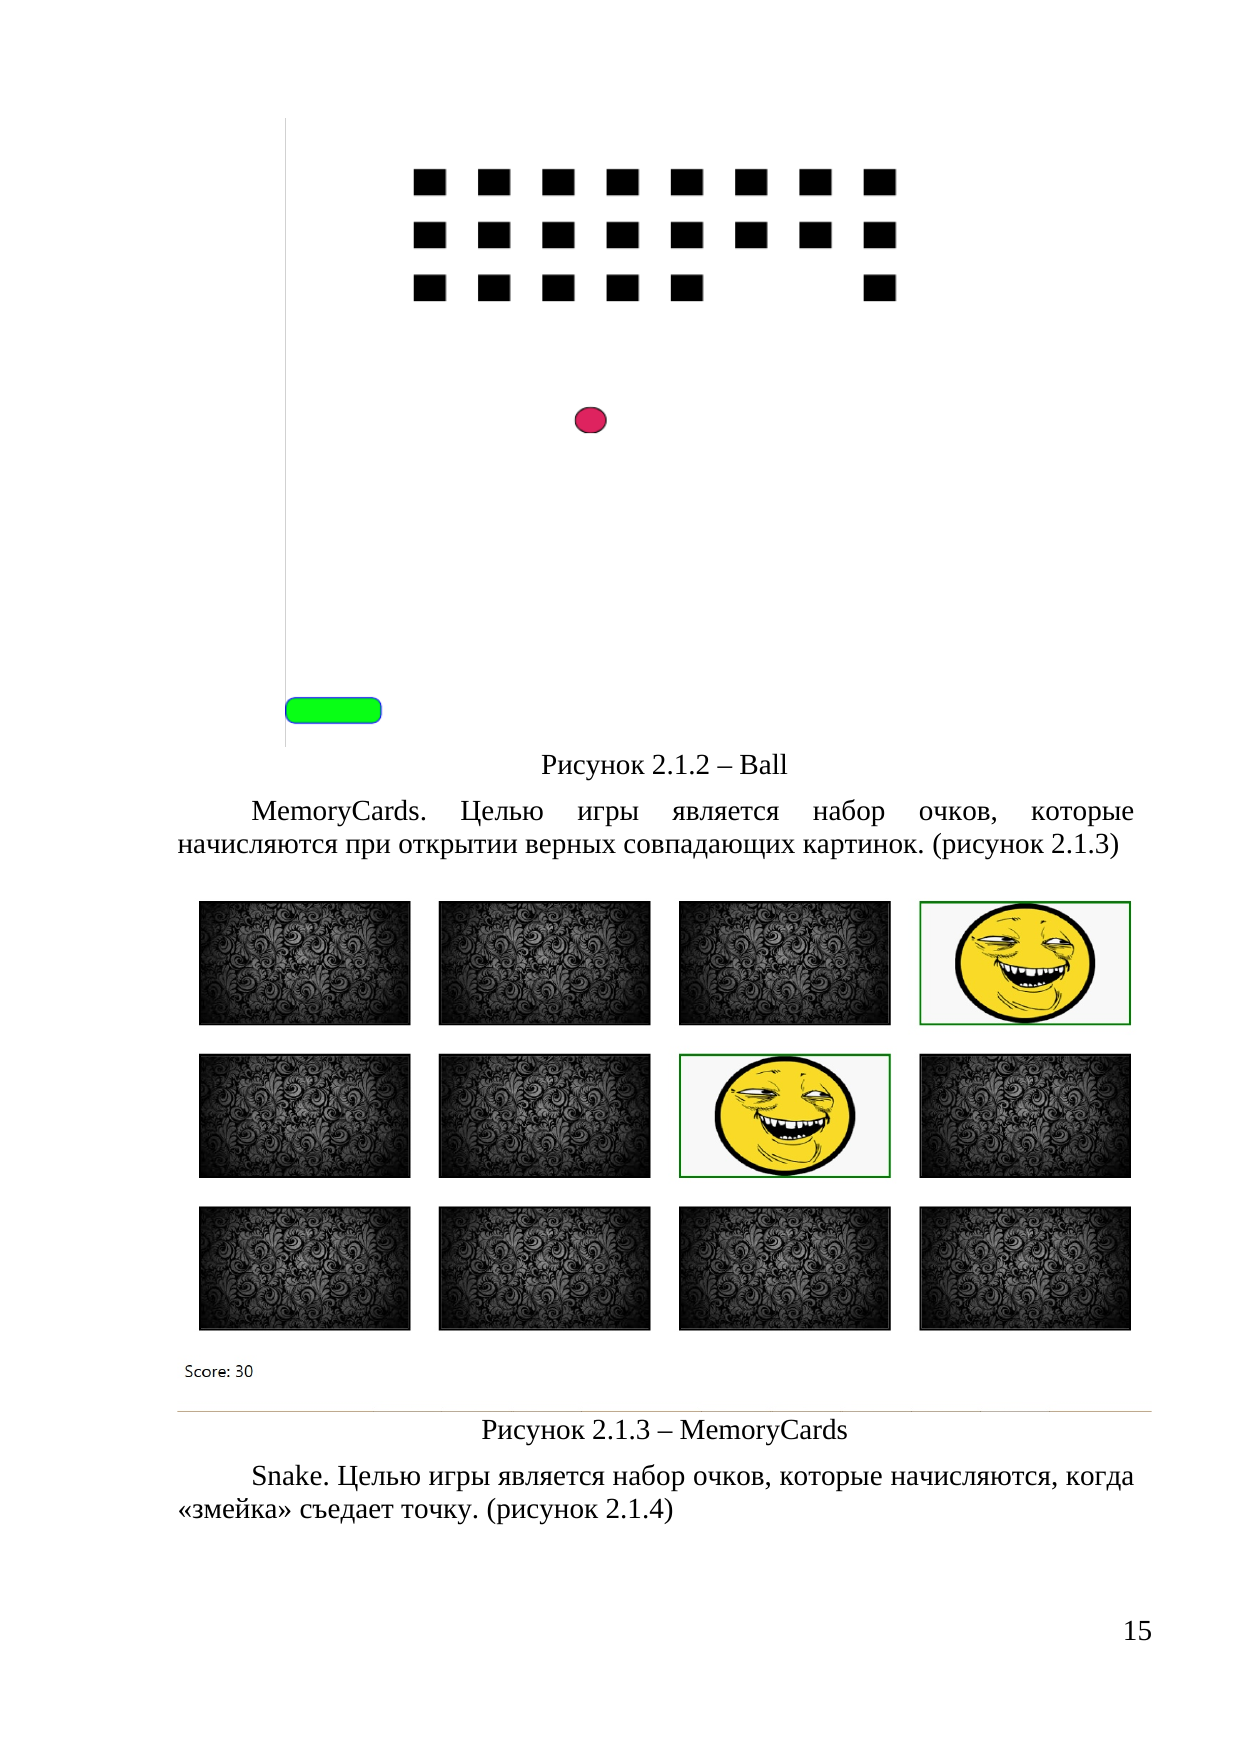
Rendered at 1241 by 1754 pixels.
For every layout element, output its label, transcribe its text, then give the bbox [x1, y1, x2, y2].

text Snake. Целью игры является набор очков, которые начисляются, когда «змейка» съедает точку. (рисунок 2.1.4) [177, 1458, 1135, 1525]
picture [285, 118, 1049, 747]
text Рисунок 2.1.3 – MemoryCards [177, 1412, 1152, 1445]
text MemoryCards. Целью игры является набор очков, которые начисляются при открытии верных совпадающих картинок. (рисунок 2.1.3) [177, 793, 1135, 860]
text Рисунок 2.1.2 – Ball [177, 747, 1152, 780]
picture [177, 889, 1152, 1412]
